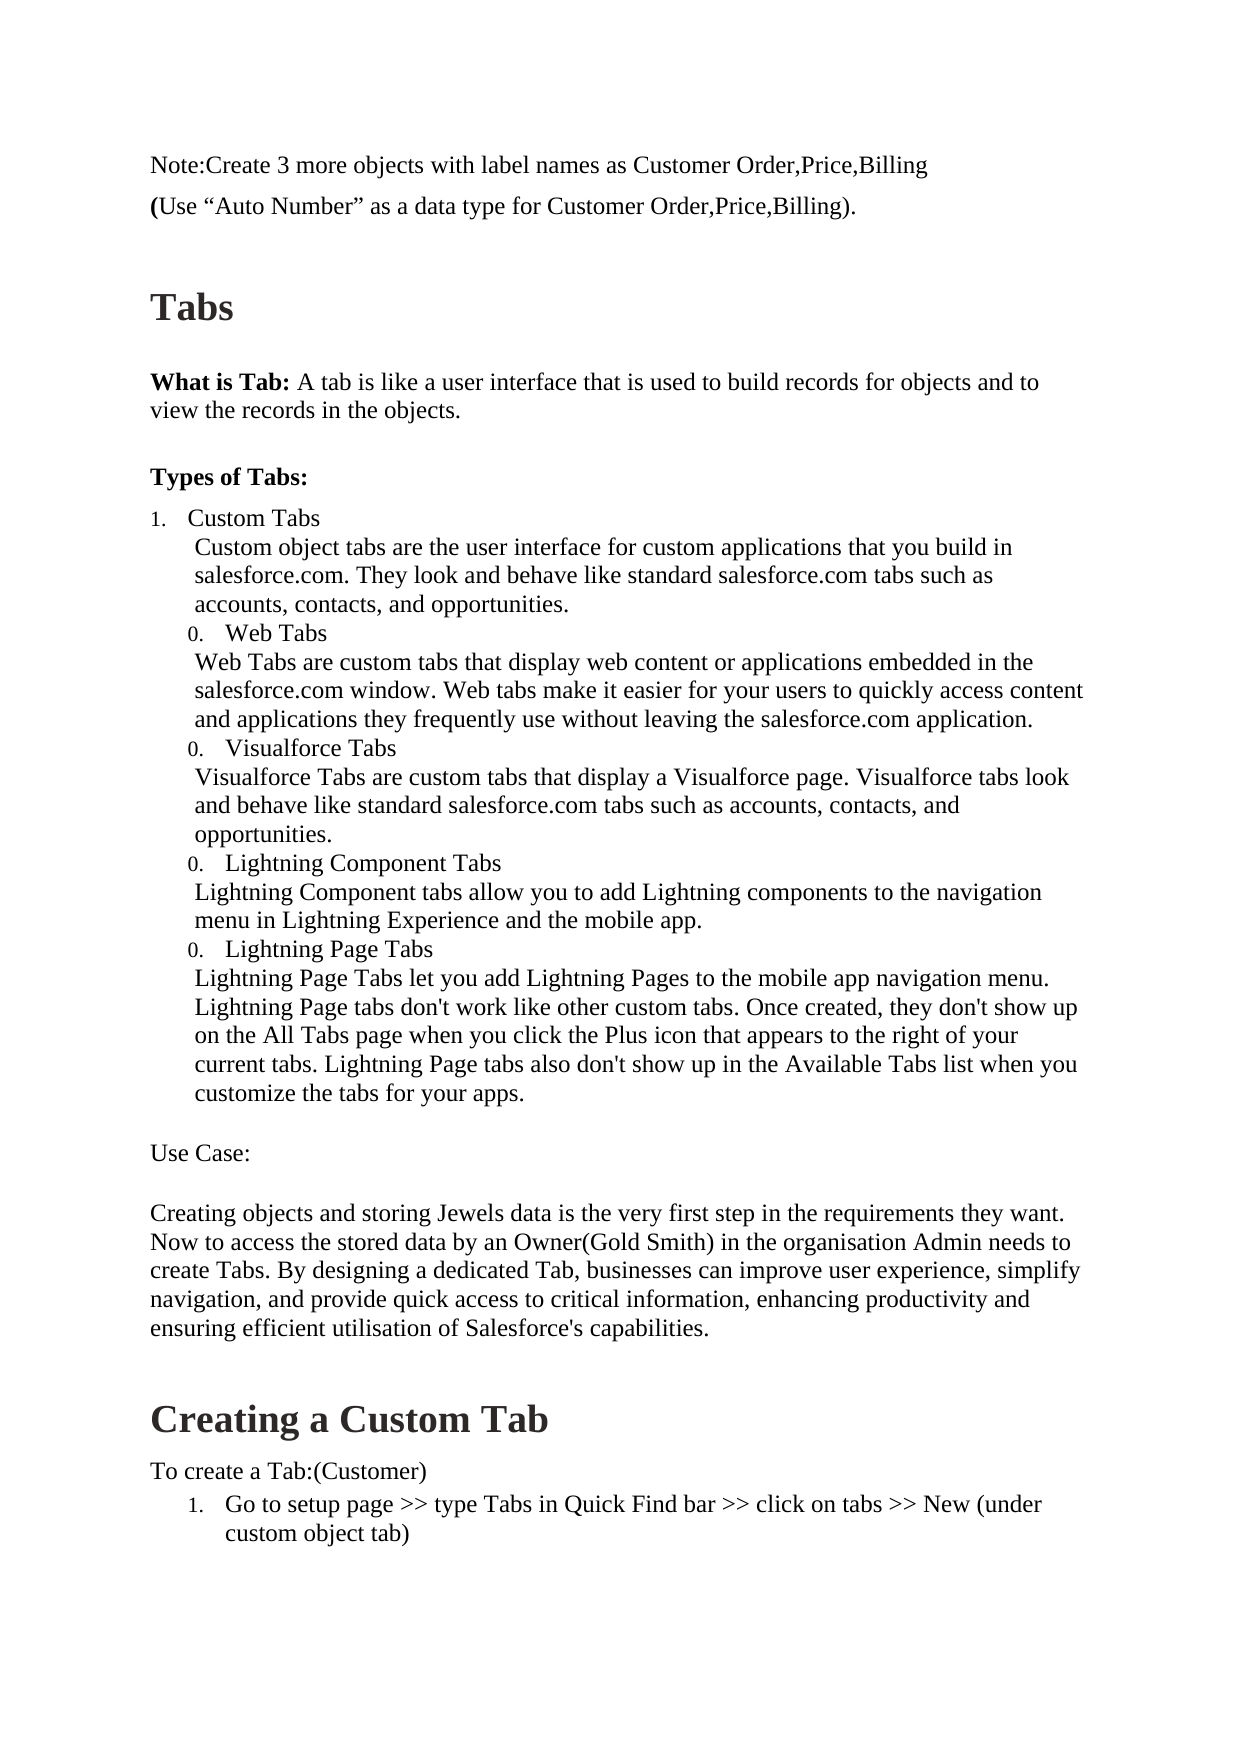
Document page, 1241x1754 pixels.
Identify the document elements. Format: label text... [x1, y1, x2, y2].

text Custom object tabs are the user interface for custom applications that you build in salesforce.com. They look and behave like standard salesforce.com tabs such as accounts, contacts, and opportunities. [194, 532, 1090, 618]
text Web Tabs are custom tabs that display web content or applications embedded in the salesforce.com window. Web tabs make it easier for your users to quickly access content and applications they frequently use without leaving the salesforce.com application. [194, 647, 1090, 733]
list Lightning Component Tabs [187, 848, 1090, 877]
text Creating objects and storing Jewels data is the very first step in the requirements they want. Now to access the stored data by an Owner(Gold Smith) in the organisation Admin needs to create Tabs. By designing a dedicated Tab, businesses can improve user experience, simplify navigation, and provide quick access to critical information, enhancing productivity and ensuring efficient utilisation of Salesforce's capabilities. [150, 1198, 1090, 1342]
text Use Case: [150, 1138, 1090, 1167]
list Lightning Page Tabs [187, 934, 1090, 963]
list Visualforce Tabs [187, 733, 1090, 762]
text Lightning Page Tabs let you add Lightning Pages to the mobile app navigation menu. [194, 963, 1090, 992]
text Lightning Component tabs allow you to add Lightning components to the navigation menu in Lightning Experience and the mobile app. [194, 877, 1090, 934]
text To create a Tab:(Customer) [150, 1456, 1090, 1485]
subtitle Tabs [150, 251, 1090, 329]
text Visualforce Tabs are custom tabs that display a Visualforce page. Visualforce tabs look and behave like standard salesforce.com tabs such as accounts, contacts, and opportunities. [194, 762, 1090, 848]
text (Use “Auto Number” as a data type for Customer Order,Price,Billing). [150, 191, 1090, 220]
subtitle Creating a Custom Tab [150, 1395, 1090, 1441]
subtitle Note:Create 3 more objects with label names as Customer Order,Price,Billing [150, 150, 1090, 179]
text What is Tab: A tab is like a user interface that is used to build records for objects and to view the records in the objects. [150, 367, 1090, 424]
text Types of Tabs: [150, 462, 1090, 490]
list Go to setup page >> type Tabs in Quick Find bar >> click on tabs >> New (under custom object tab) [187, 1489, 1053, 1546]
list Custom Tabs [150, 503, 1090, 532]
text Lightning Page tabs don't work like other custom tabs. Once created, they don't show up on the All Tabs page when you click the Plus icon that appears to the right of your current tabs. Lightning Page tabs also don't show up in the Available Tabs list when you customize the tabs for your apps. [194, 992, 1090, 1107]
list Web Tabs [187, 618, 1090, 647]
